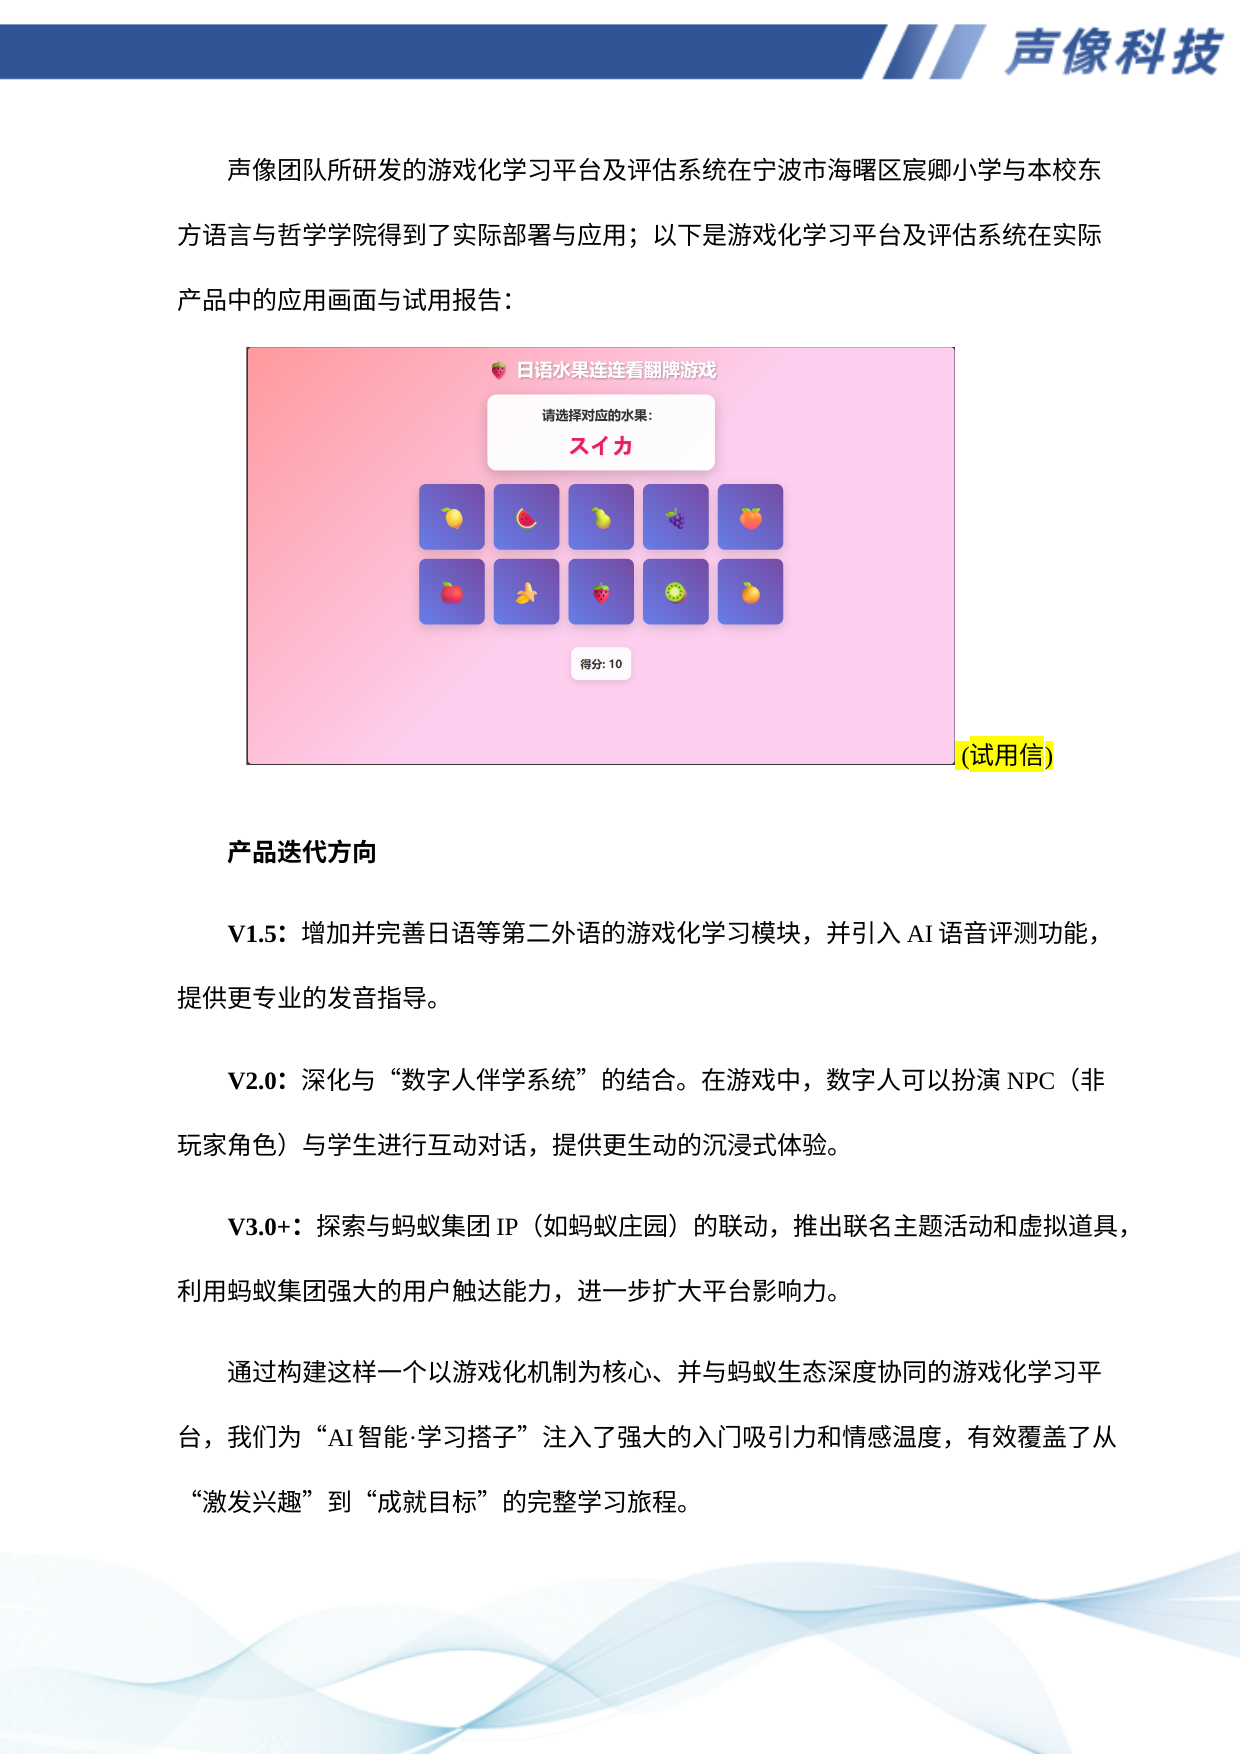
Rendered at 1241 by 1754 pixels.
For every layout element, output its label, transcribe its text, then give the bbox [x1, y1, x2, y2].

text V1.5：增加并完善日语等第二外语的游戏化学习模块，并引入AI语音评测功能，提供更专业的发音指导。 [177, 899, 1122, 1029]
text 通过构建这样一个以游戏化机制为核心、并与蚂蚁生态深度协同的游戏化学习平台，我们为“AI智能·学习搭子”注入了强大的入门吸引力和情感温度，有效覆盖了从“激发兴趣”到“成就目标”的完整学习旅程。 [177, 1338, 1122, 1533]
text 产品迭代方向 [177, 818, 1122, 883]
text V3.0+：探索与蚂蚁集团IP（如蚂蚁庄园）的联动，推出联名主题活动和虚拟道具，利用蚂蚁集团强大的用户触达能力，进一步扩大平台影响力。 [177, 1192, 1122, 1322]
picture [0, 0, 1241, 1754]
text V2.0：深化与“数字人伴学系统”的结合。在游戏中，数字人可以扮演NPC（非玩家角色）与学生进行互动对话，提供更生动的沉浸式体验。 [177, 1046, 1122, 1176]
text 声像团队所研发的游戏化学习平台及评估系统在宁波市海曙区宸卿小学与本校东方语言与哲学学院得到了实际部署与应用；以下是游戏化学习平台及评估系统在实际产品中的应用画面与试用报告： [177, 136, 1122, 331]
text (试用信) [177, 347, 1122, 802]
